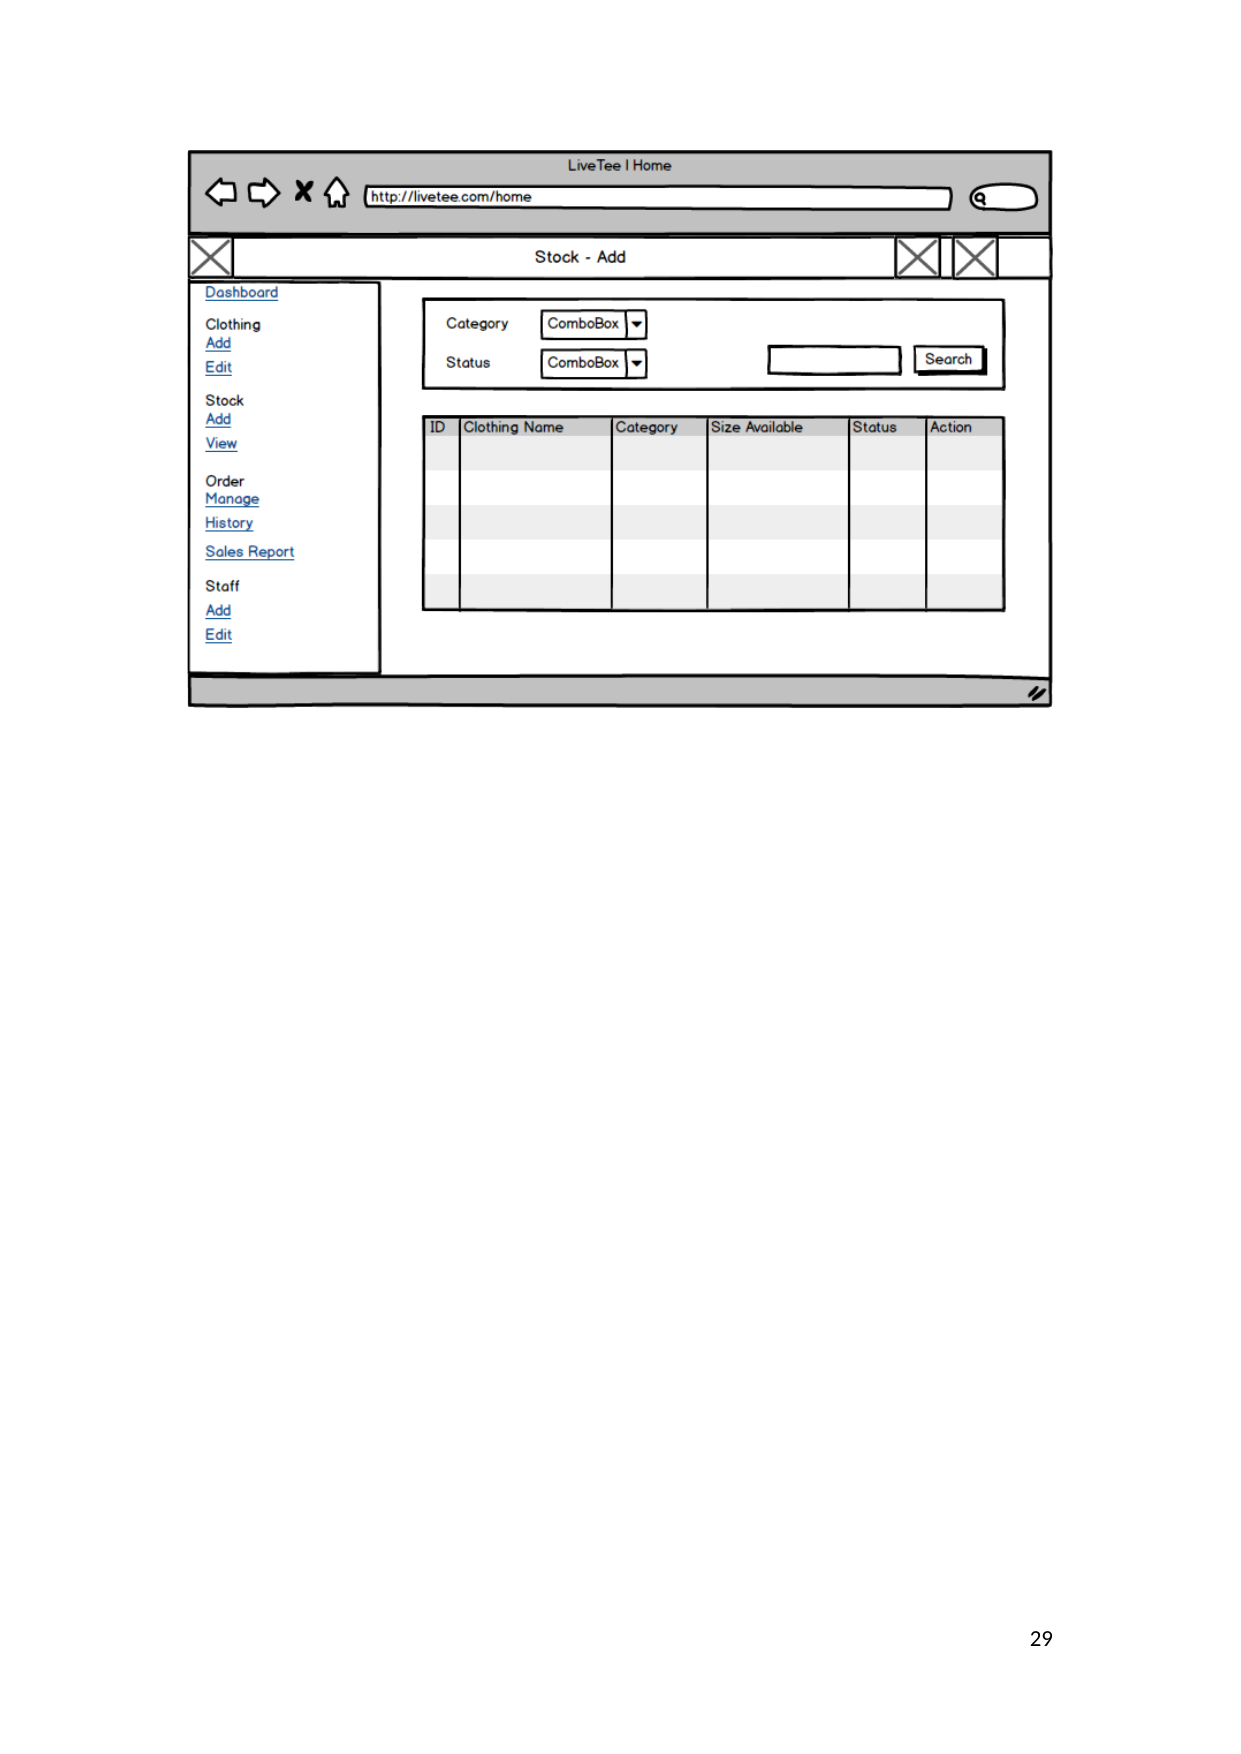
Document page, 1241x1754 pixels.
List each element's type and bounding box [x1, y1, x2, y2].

picture [187, 150, 1053, 708]
